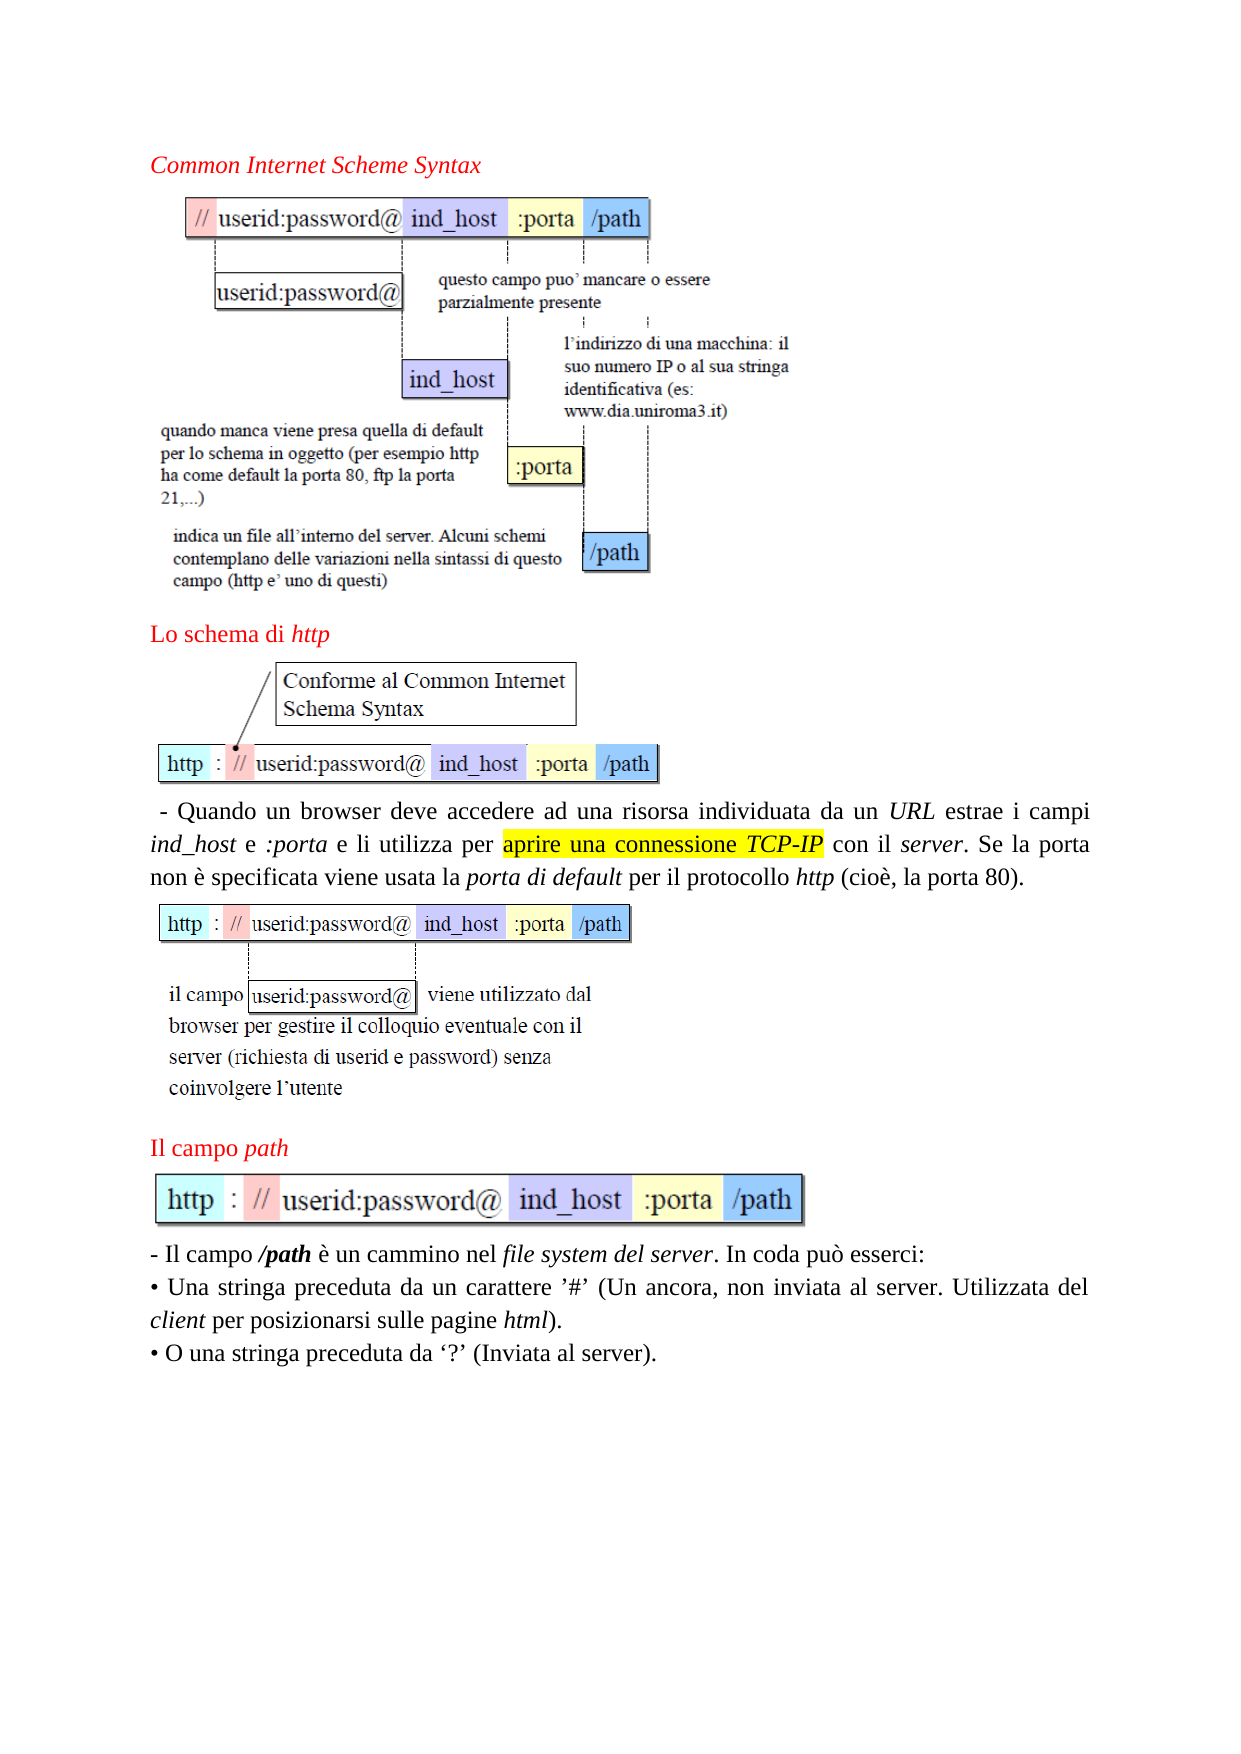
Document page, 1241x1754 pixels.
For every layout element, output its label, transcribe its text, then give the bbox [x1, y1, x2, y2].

picture [150, 182, 800, 595]
text Il campo path - Il campo /path è un cammino nel file system del server. In coda può esserci: • Una stringa preceduta da un carattere ’#’ (Un ancora, non inviata al server. Utilizzata del client per posizionarsi sulle pagine html). • O una stringa preceduta da ‘?’ (Inviata al server). [150, 1133, 1090, 1397]
picture [150, 1166, 812, 1235]
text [150, 150, 1090, 595]
picture [150, 652, 669, 792]
picture [150, 895, 638, 1109]
